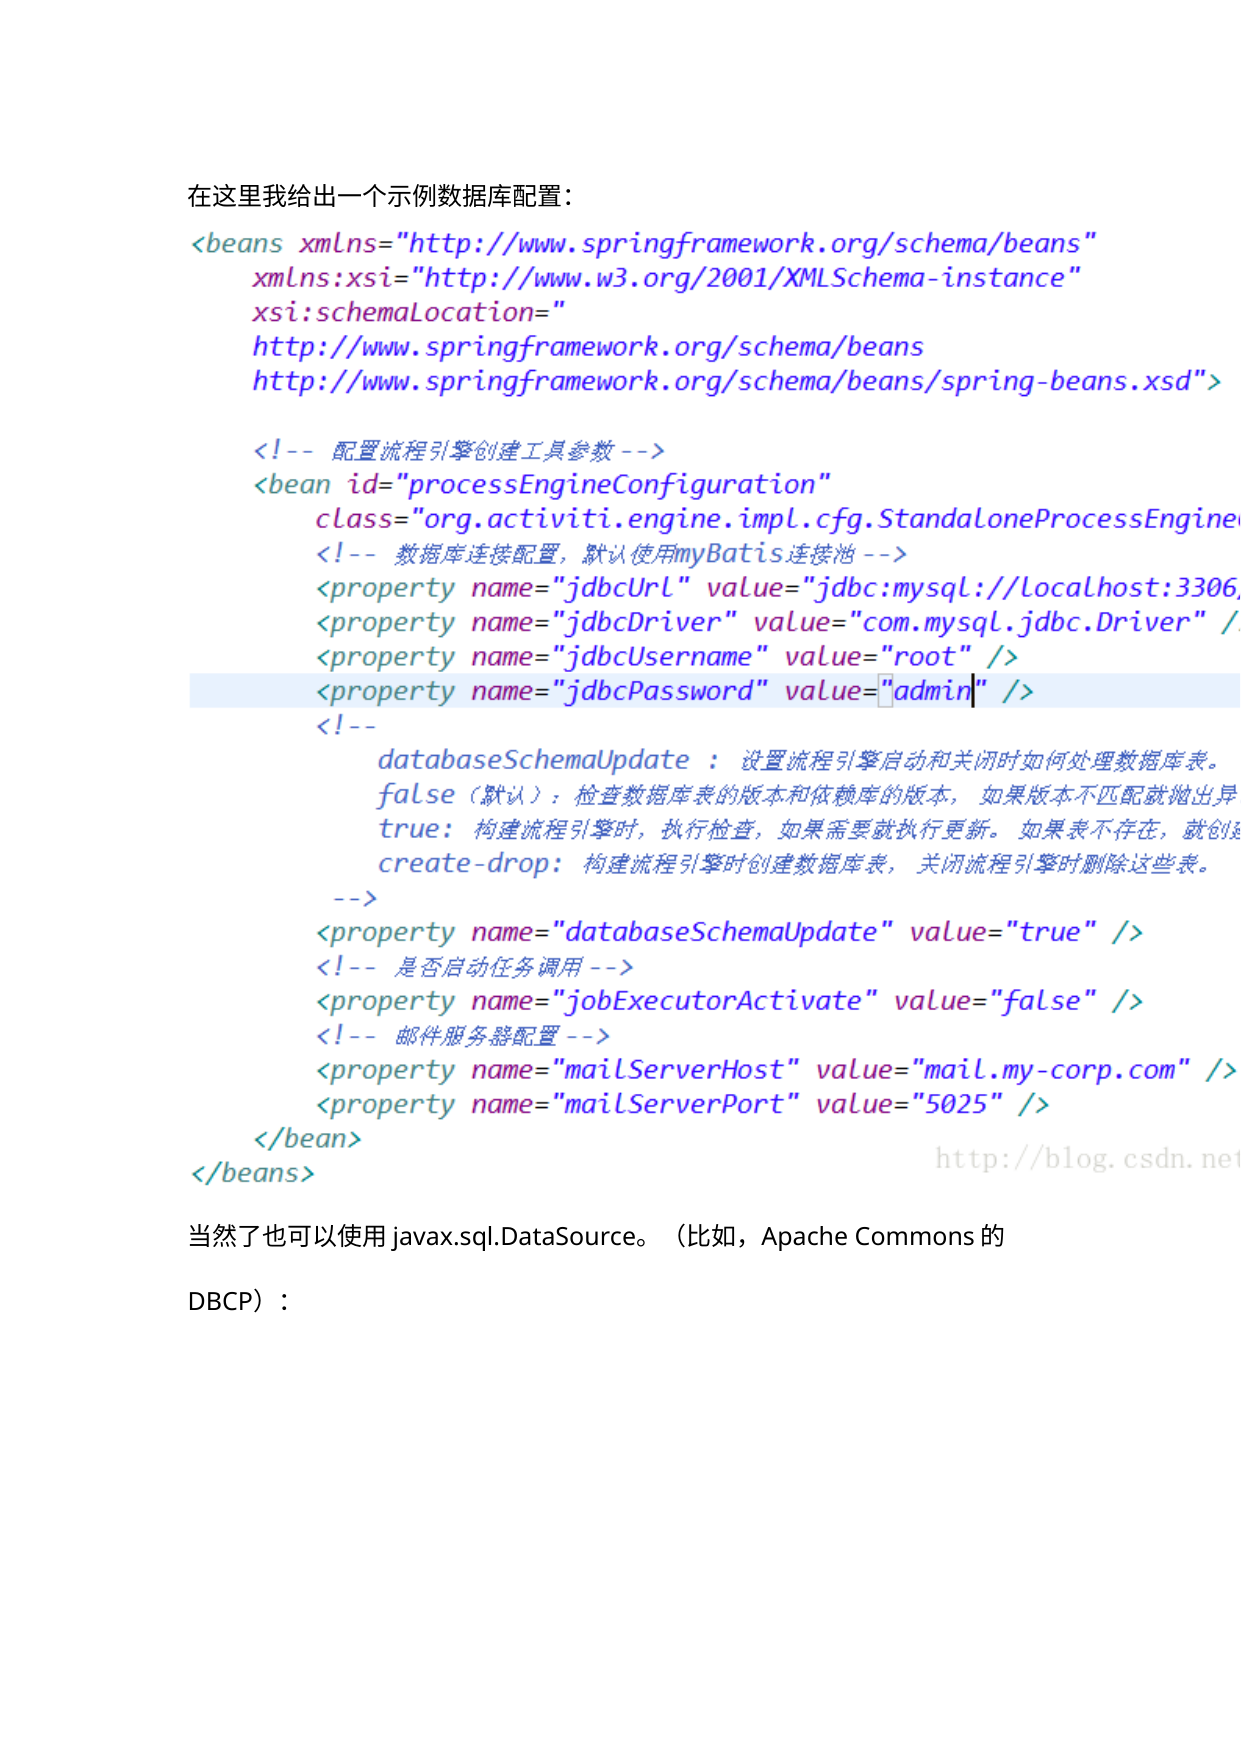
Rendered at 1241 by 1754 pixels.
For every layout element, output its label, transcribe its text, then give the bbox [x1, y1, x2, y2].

picture [187, 227, 1241, 1190]
text 在这里我给出一个示例数据库配置： 当然了也可以使用javax.sql.DataSource。（比如，Apache Commons的DBCP）： 以上就当作了解，哈哈，我也没这样写过！初次学习Activiti工作流框架的小白也不需要接触到这些配置，真到要用的时候，再回来看呗！ 不说远了，接着再在HelloWorld单元测试类中编写如下单元测试方法： [187, 1190, 1053, 1332]
text 在这里我给出一个示例数据库配置： 当然了也可以使用javax.sql.DataSource。（比如，Apache Commons的DBCP）： 以上就当作了解，哈哈，我也没这样写过！初次学习Activiti工作流框架的小白也不需要接触到这些配置，真到要用的时候，再回来看呗！ 不说远了，接着再在HelloWorld单元测试类中编写如下单元测试方法： [187, 162, 1053, 227]
